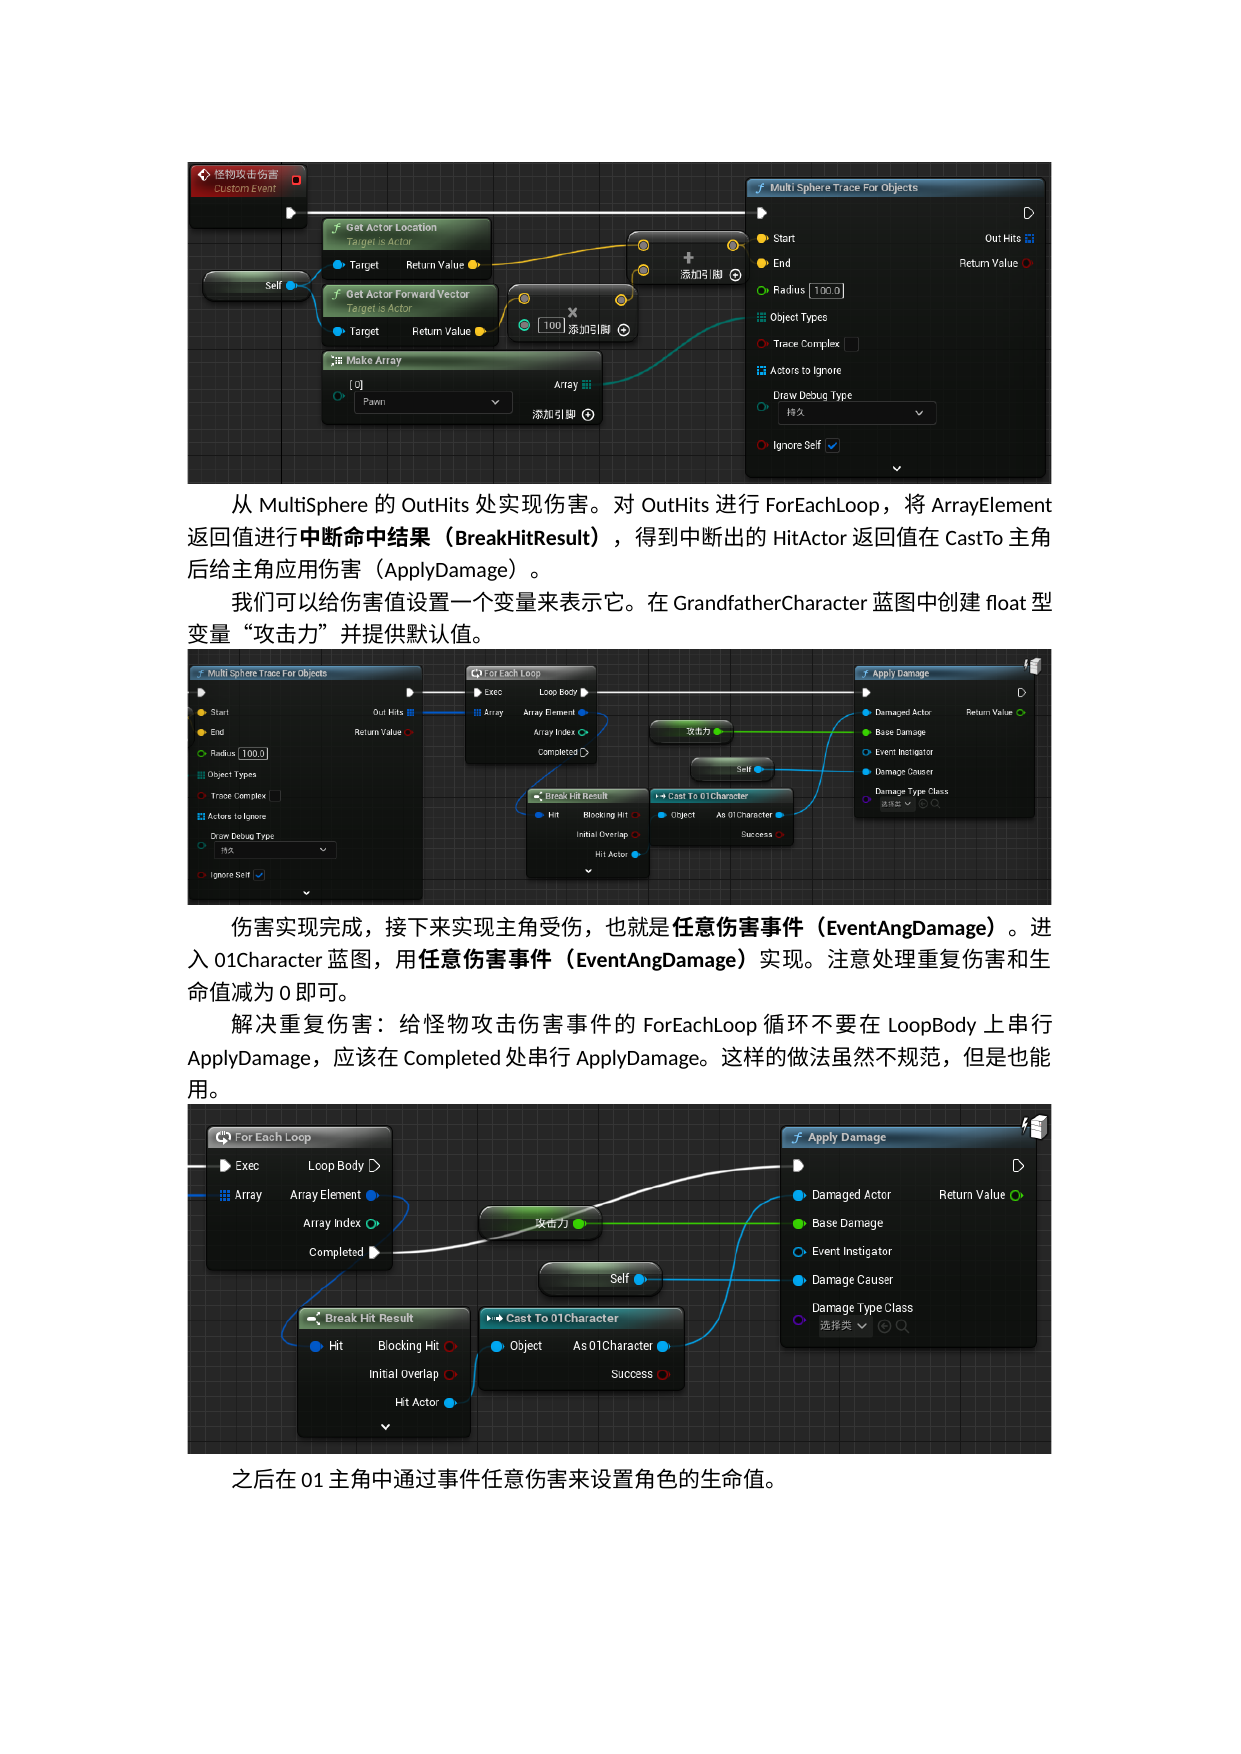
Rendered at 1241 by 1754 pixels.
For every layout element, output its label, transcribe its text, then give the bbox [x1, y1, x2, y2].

text 从MultiSphere的OutHits处实现伤害。对OutHits进行ForEachLoop，将ArrayElement返回值进行中断命中结果（BreakHitResult），得到中断出的HitActor返回值在CastTo主角后给主角应用伤害（ApplyDamage）。 [187, 487, 1053, 584]
text 之后在01主角中通过事件任意伤害来设置角色的生命值。 [187, 1462, 1053, 1494]
picture [187, 162, 1052, 484]
picture [187, 1104, 1052, 1454]
text 解决重复伤害：给怪物攻击伤害事件的ForEachLoop循环不要在LoopBody上串行ApplyDamage，应该在Completed处串行ApplyDamage。这样的做法虽然不规范，但是也能用。 [187, 1007, 1053, 1104]
text 伤害实现完成，接下来实现主角受伤，也就是任意伤害事件（EventAngDamage）。进入01Character蓝图，用任意伤害事件（EventAngDamage）实现。注意处理重复伤害和生命值减为0即可。 [187, 909, 1053, 1007]
picture [187, 649, 1052, 905]
text 我们可以给伤害值设置一个变量来表示它。在GrandfatherCharacter蓝图中创建float型变量“攻击力”并提供默认值。 [187, 584, 1053, 649]
